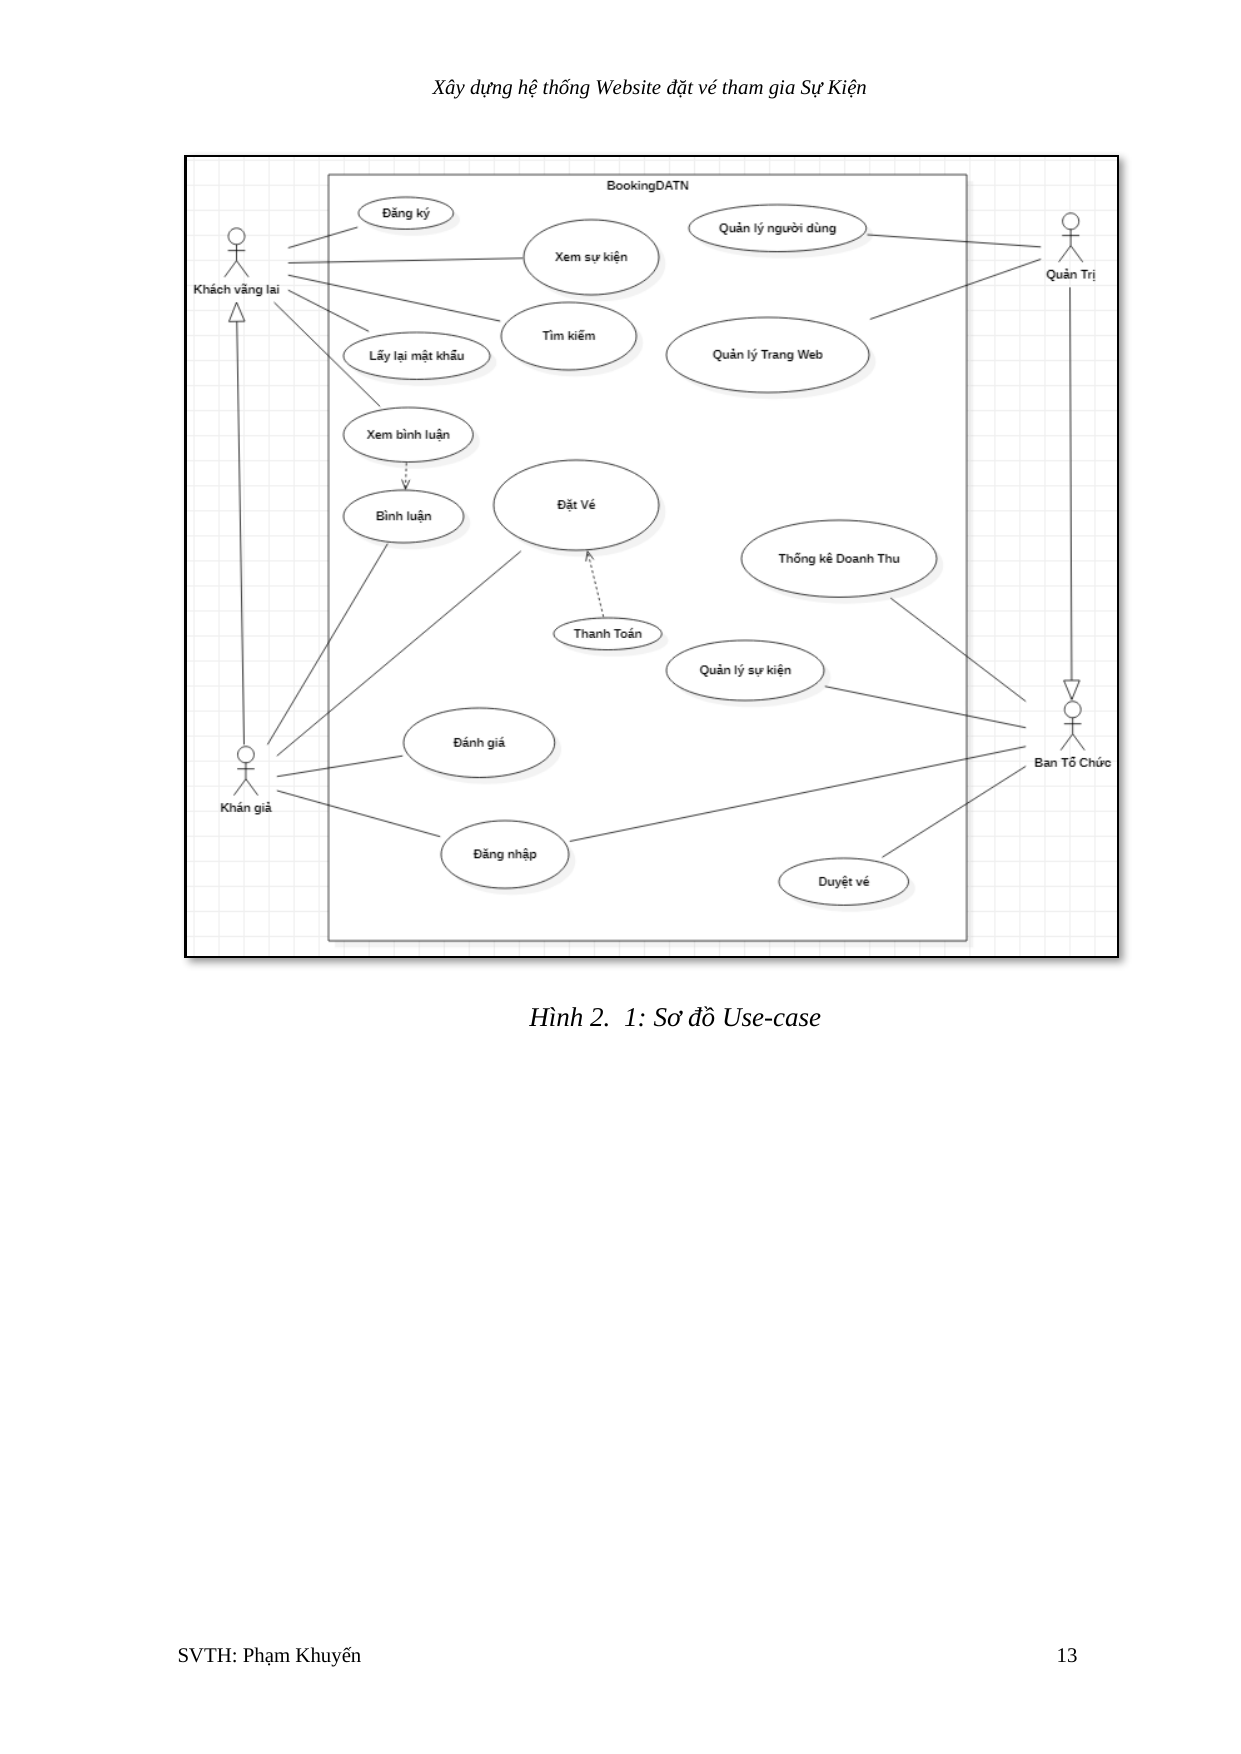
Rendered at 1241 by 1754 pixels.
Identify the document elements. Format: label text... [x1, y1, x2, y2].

text Hình 2. 1: Sơ đồ Use-case [177, 1001, 1122, 1032]
picture [187, 157, 1117, 956]
